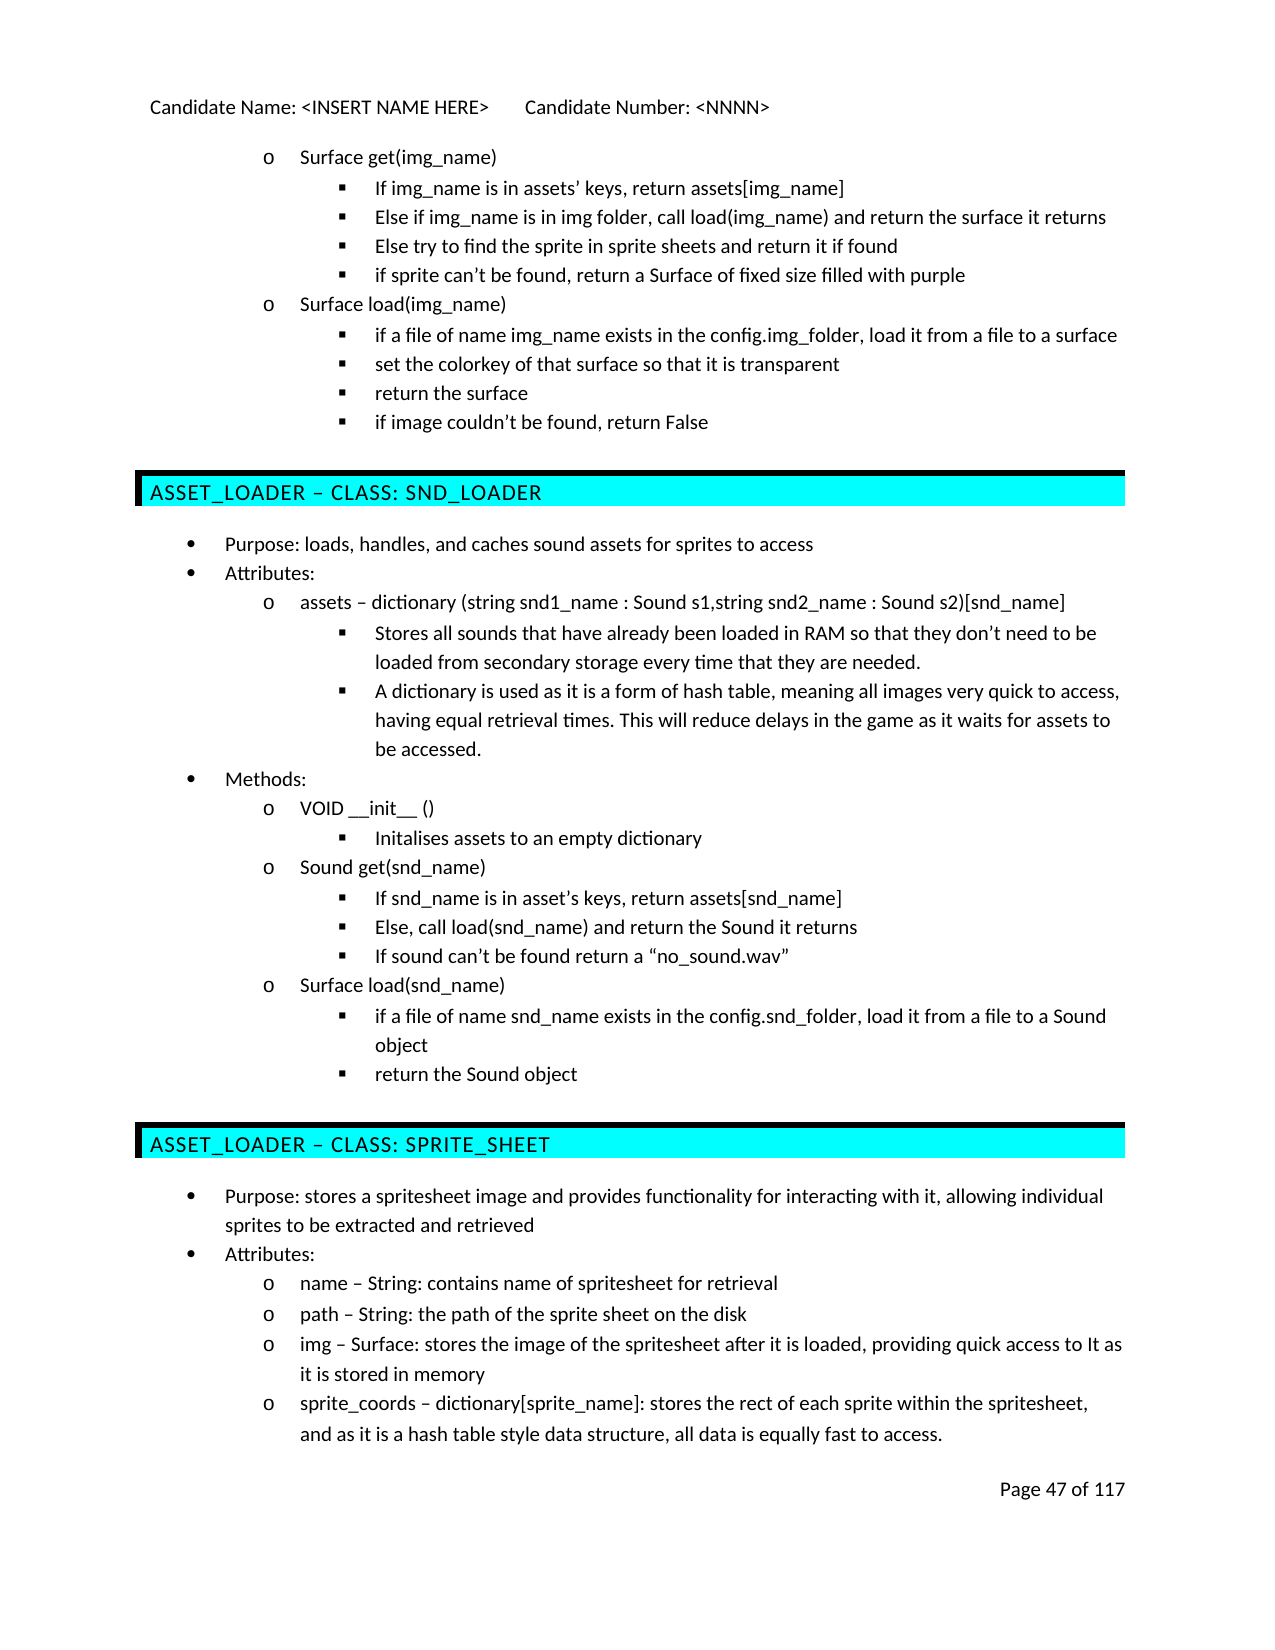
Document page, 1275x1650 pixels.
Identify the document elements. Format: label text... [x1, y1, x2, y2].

list if a file of name img_name exists in the config.img_folder, load it from a file to a surface [337, 322, 1125, 347]
list A dictionary is used as it is a form of hash table, meaning all images very quick to access, having equal retrieval times. This will reduce delays in the game as it waits for assets to be accessed. [337, 678, 1125, 762]
list path – String: the path of the sprite sheet on the disk [262, 1301, 1125, 1327]
list set the colorkey of that surface so that it is transparent [337, 351, 1125, 376]
list assets – dictionary (string snd1_name : Sound s1,string snd2_name : Sound s2)[snd_name] [262, 589, 1125, 616]
list Purpose: loads, handles, and caches sound assets for sprites to access [187, 531, 1125, 557]
list Else, call load(snd_name) and return the Sound it returns [337, 914, 1125, 939]
list if image couldn’t be found, return False [337, 409, 1125, 435]
list Surface load(snd_name) [262, 972, 1125, 999]
list Stores all sounds that have already been loaded in RAM so that they don’t need to be loaded from secondary storage every time that they are needed. [337, 620, 1125, 674]
list name – String: contains name of spritesheet for retrieval [262, 1270, 1125, 1297]
list VOID __init__ () [262, 795, 1125, 821]
list If img_name is in assets’ keys, return assets[img_name] [337, 175, 1125, 200]
list if sprite can’t be found, return a Surface of fixed size filled with purple [337, 262, 1125, 288]
list Attributes: [187, 560, 1125, 586]
text Asset_Loader – Class: Snd_Loader [142, 476, 1125, 506]
list return the surface [337, 380, 1125, 406]
list If sound can’t be found return a “no_sound.wav” [337, 943, 1125, 969]
list Sound get(snd_name) [262, 854, 1125, 881]
list img – Surface: stores the image of the spritesheet after it is loaded, providing quick access to It as it is stored in memory [262, 1331, 1125, 1387]
list Surface get(img_name) [262, 144, 1125, 171]
list Methods: [187, 766, 1125, 791]
list Initalises assets to an empty dictionary [337, 825, 1125, 851]
list If snd_name is in asset’s keys, return assets[snd_name] [337, 885, 1125, 910]
list Surface load(img_name) [262, 291, 1125, 318]
list if a file of name snd_name exists in the config.snd_folder, load it from a file to a Sound object [337, 1003, 1125, 1057]
list Else if img_name is in img folder, call load(img_name) and return the surface it returns [337, 204, 1125, 229]
list sprite_coords – dictionary[sprite_name]: stores the rect of each sprite within the spritesheet, and as it is a hash table style data structure, all data is equally fast to access. [262, 1391, 1125, 1446]
text Asset_loader – Class: Sprite_Sheet [142, 1128, 1125, 1158]
list return the Sound object [337, 1061, 1125, 1087]
list Purpose: stores a spritesheet image and provides functionality for interacting with it, allowing individual sprites to be extracted and retrieved [187, 1183, 1125, 1237]
list Attributes: [187, 1241, 1125, 1267]
list Else try to find the sprite in sprite sheets and return it if found [337, 233, 1125, 258]
